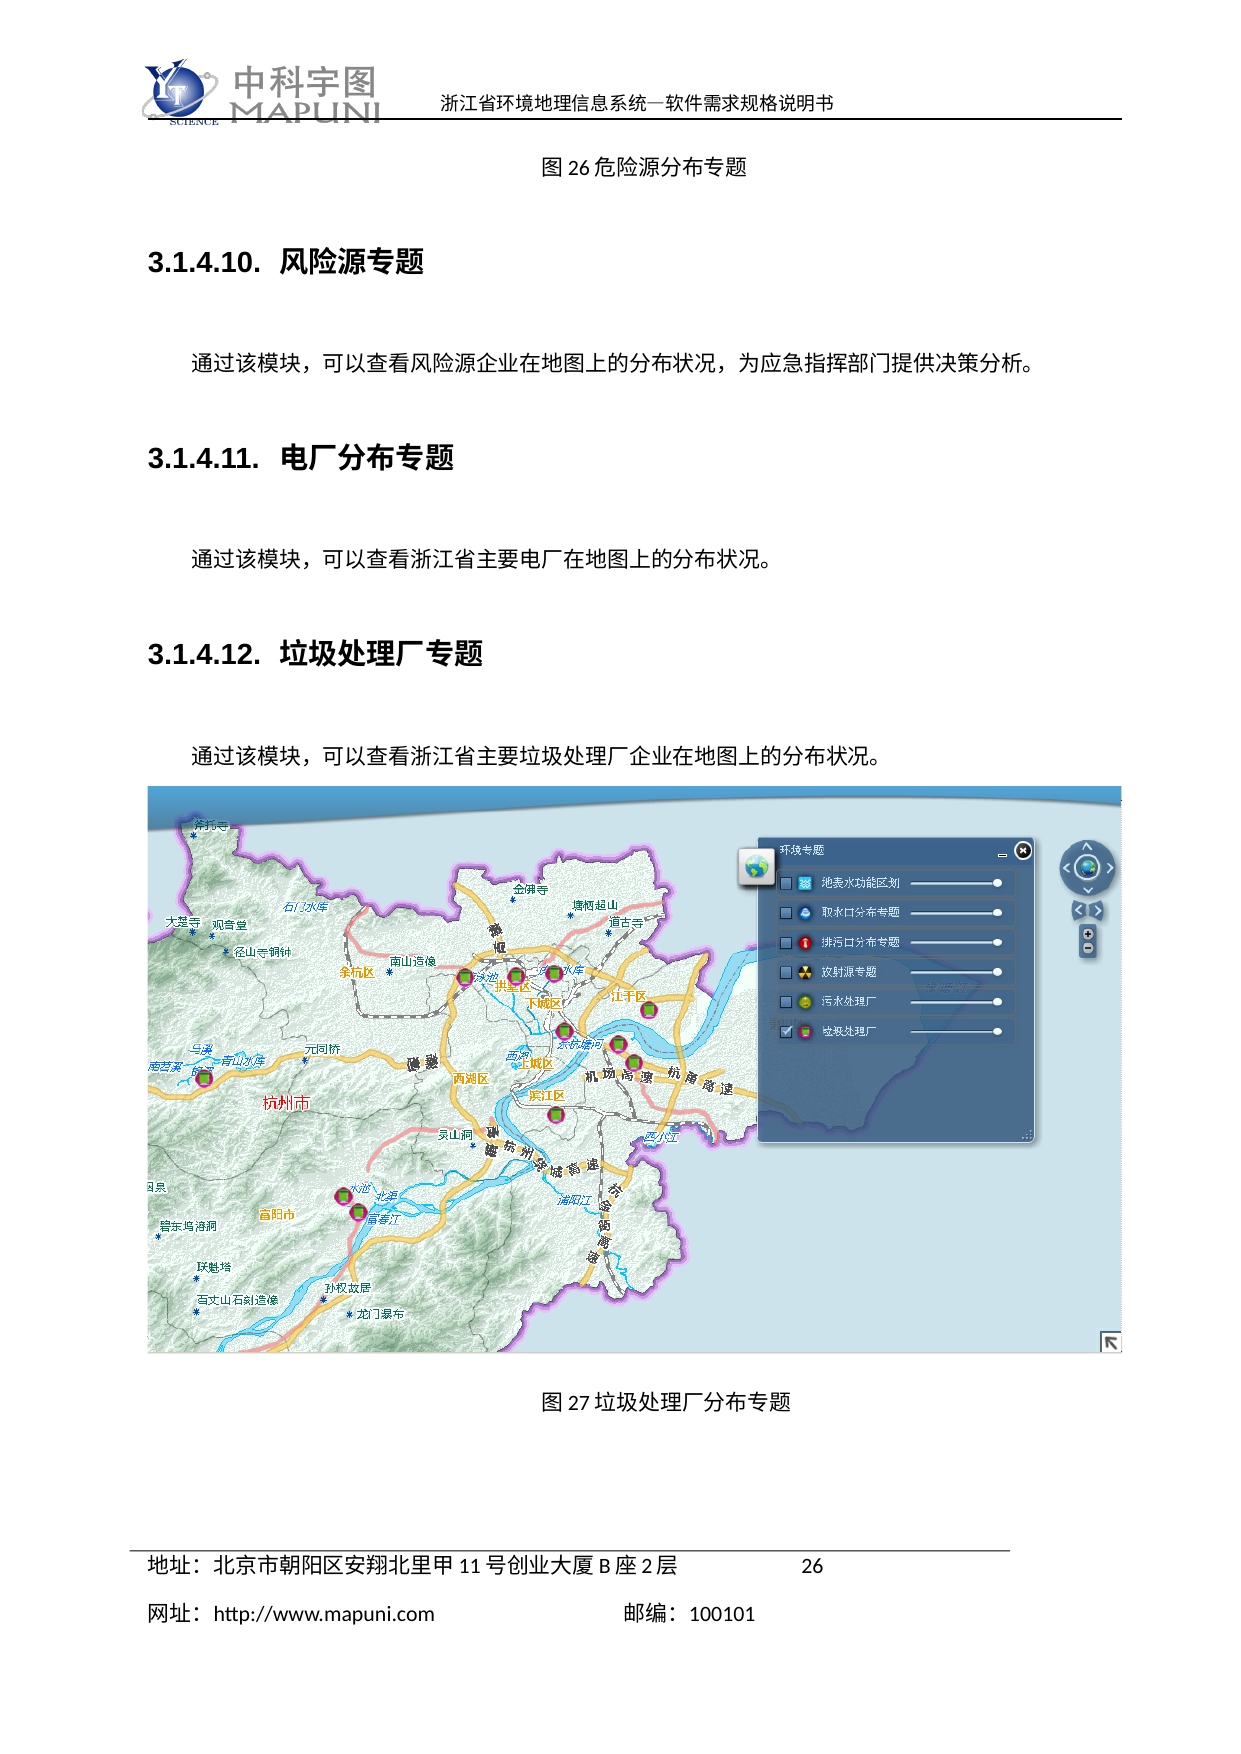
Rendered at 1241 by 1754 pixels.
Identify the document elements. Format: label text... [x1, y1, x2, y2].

list 图27垃圾处理厂分布专题 [498, 1385, 1122, 1417]
subtitle 垃圾处理厂专题 [148, 619, 1122, 684]
text 通过该模块，可以查看风险源企业在地图上的分布状况，为应急指挥部门提供决策分析。 [148, 346, 1122, 378]
list 图26危险源分布专题 [498, 149, 1122, 182]
subtitle 电厂分布专题 [148, 423, 1122, 488]
picture [147, 786, 1123, 1354]
subtitle 风险源专题 [148, 227, 1122, 292]
text 通过该模块，可以查看浙江省主要电厂在地图上的分布状况。 [148, 542, 1122, 574]
text 通过该模块，可以查看浙江省主要垃圾处理厂企业在地图上的分布状况。 [148, 738, 1122, 771]
picture [141, 59, 380, 125]
